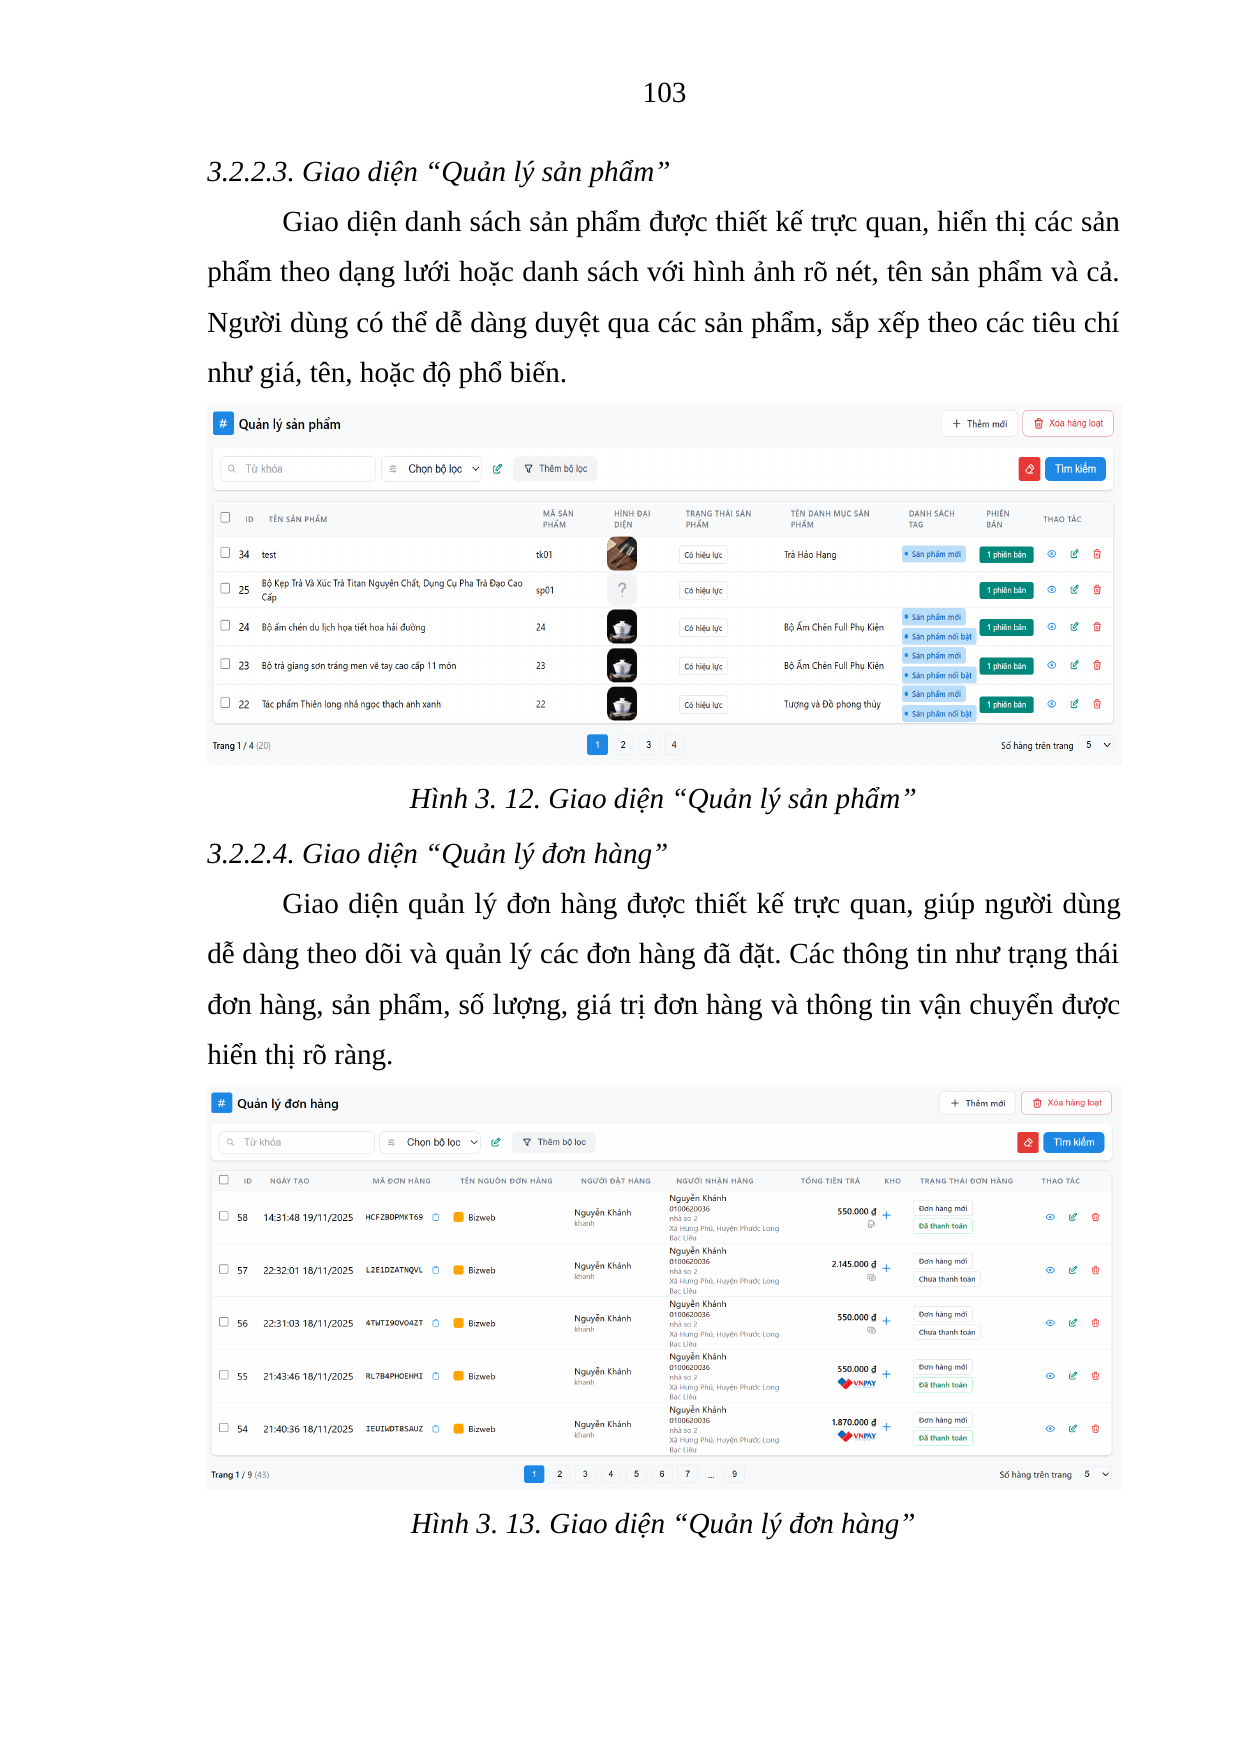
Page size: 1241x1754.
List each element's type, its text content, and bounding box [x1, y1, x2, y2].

text Giao diện danh sách sản phẩm được thiết kế trực quan, hiển thị các sản phẩm theo dạng lưới hoặc danh sách với hình ảnh rõ nét, tên sản phẩm và cả. Người dùng có thể dễ dàng duyệt qua các sản phẩm, sắp xếp theo các tiêu chí như giá, tên, hoặc độ phổ biến. [207, 204, 1122, 389]
text Giao diện quản lý đơn hàng được thiết kế trực quan, giúp người dùng dễ dàng theo dõi và quản lý các đơn hàng đã đặt. Các thông tin như trạng thái đơn hàng, sản phẩm, số lượng, giá trị đơn hàng và thông tin vận chuyển được hiển thị rõ ràng. [207, 886, 1122, 1071]
picture [207, 405, 1123, 765]
text 3.2.2.4. Giao diện “Quản lý đơn hàng” [207, 836, 1122, 869]
picture [207, 1087, 1123, 1490]
text 3.2.2.3. Giao diện “Quản lý sản phẩm” [207, 154, 1122, 187]
text Hình 3. 13. Giao diện “Quản lý đơn hàng” [207, 1506, 1122, 1539]
text Hình 3. 12. Giao diện “Quản lý sản phẩm” [207, 782, 1122, 815]
